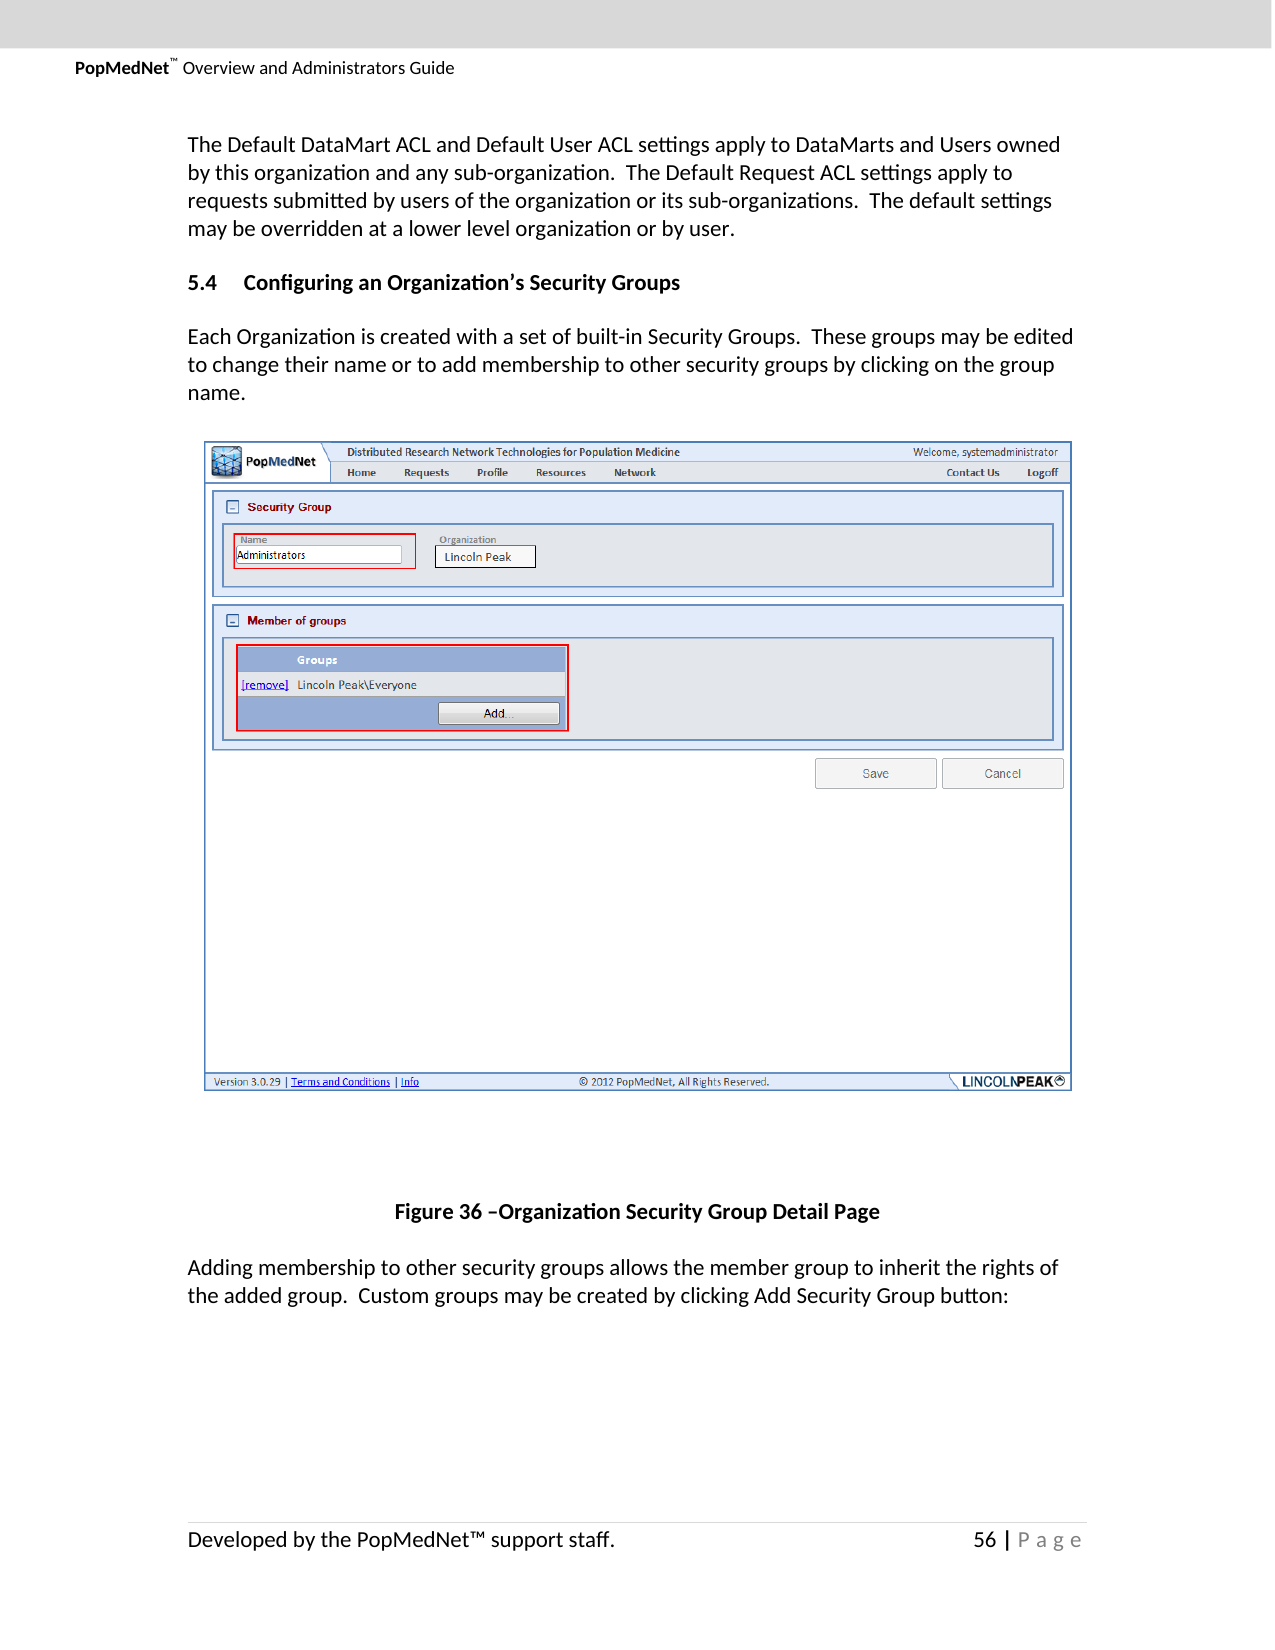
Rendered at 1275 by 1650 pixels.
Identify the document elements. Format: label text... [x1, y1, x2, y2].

text Figure 36 –Organization Security Group Detail Page [187, 1197, 1087, 1225]
text Each Organization is created with a set of built-in Security Groups. These groups may be edited to change their name or to add membership to other security groups by clicking on the group name. [187, 322, 1087, 406]
subtitle Configuring an Organization’s Security Groups [187, 268, 1087, 296]
picture [187, 434, 1088, 1197]
text Adding membership to other security groups allows the member group to inherit the rights of the added group. Custom groups may be created by clicking Add Security Group button: [187, 1253, 1087, 1309]
text The Default DataMart ACL and Default User ACL settings apply to DataMarts and Users owned by this organization and any sub-organization. The Default Request ACL settings apply to requests submitted by users of the organization or its sub-organizations. The default settings may be overridden at a lower level organization or by user. [187, 131, 1087, 243]
